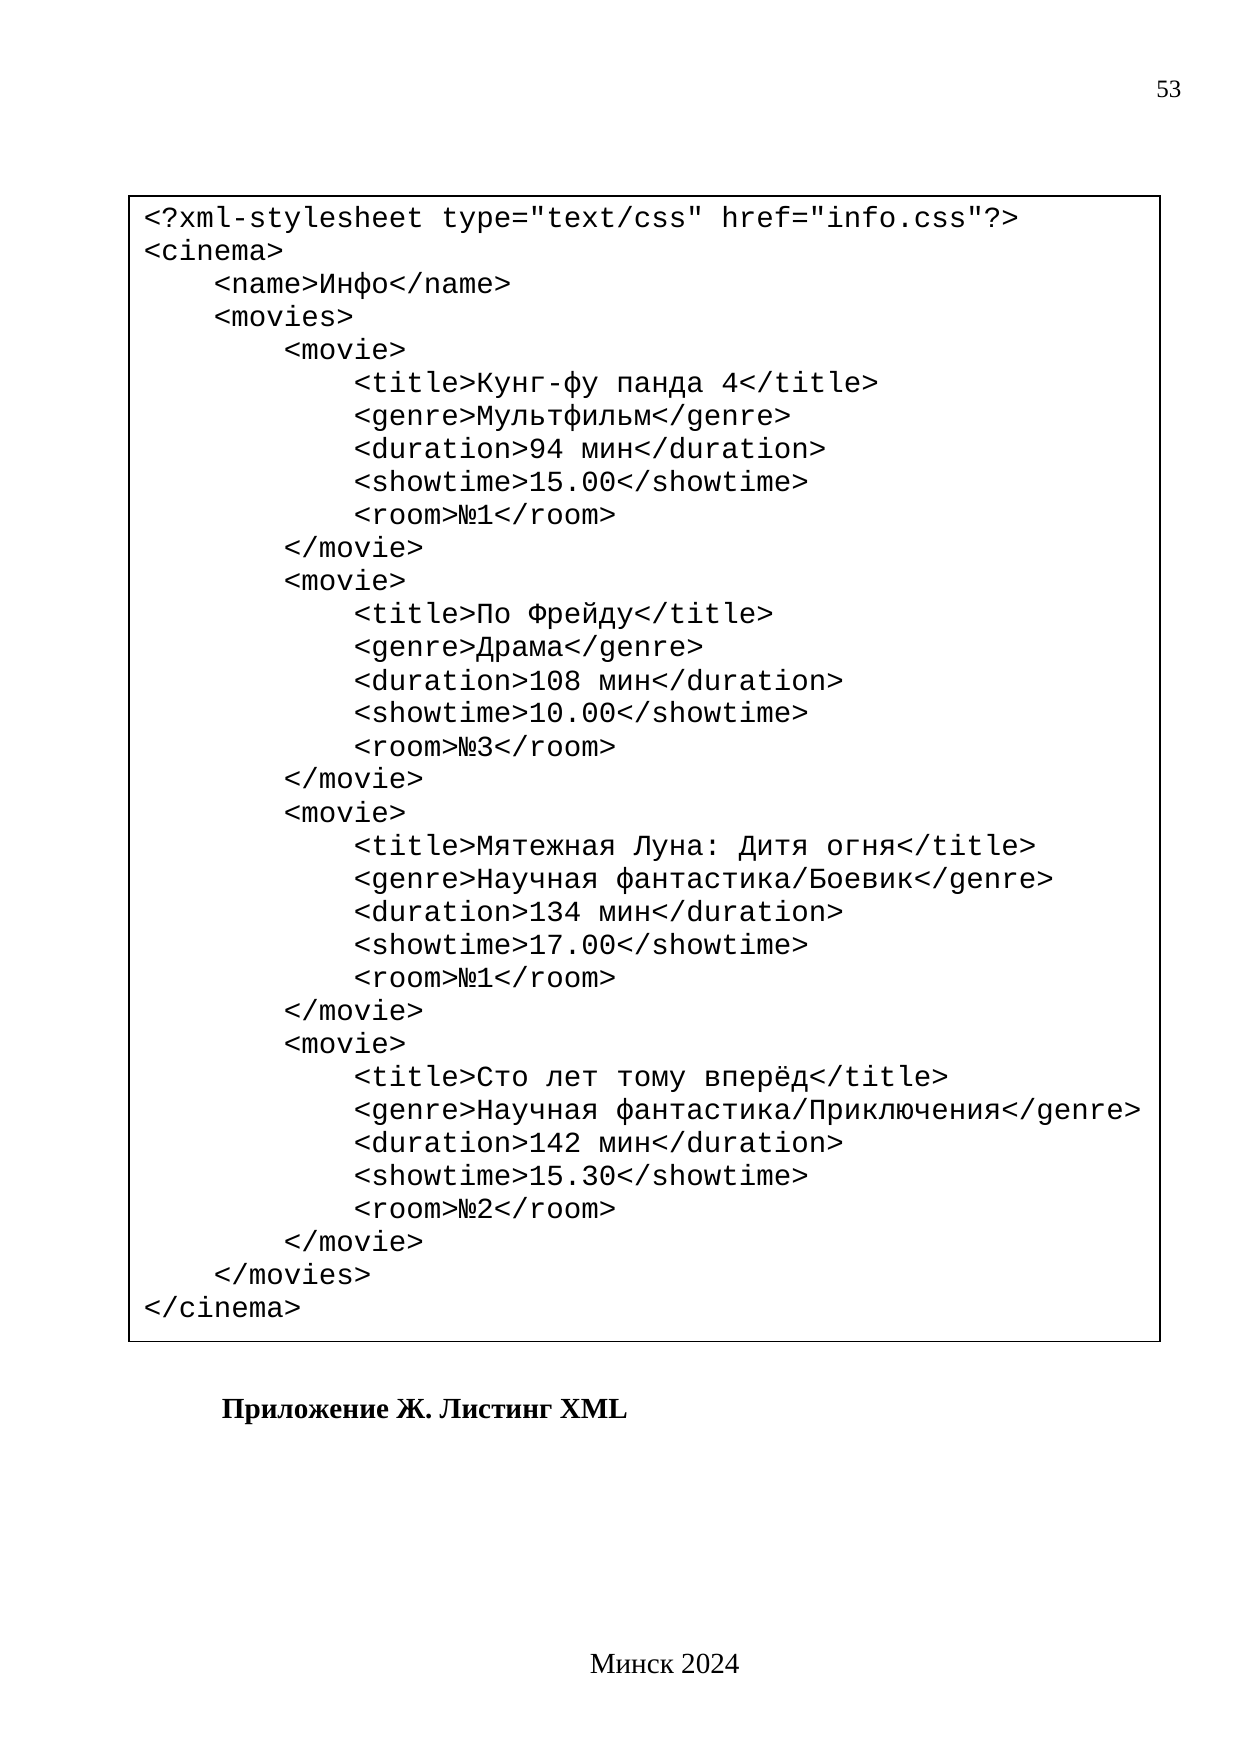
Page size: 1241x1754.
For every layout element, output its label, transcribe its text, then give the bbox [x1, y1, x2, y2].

text Приложение Ж. Листинг XML [148, 169, 1181, 1424]
